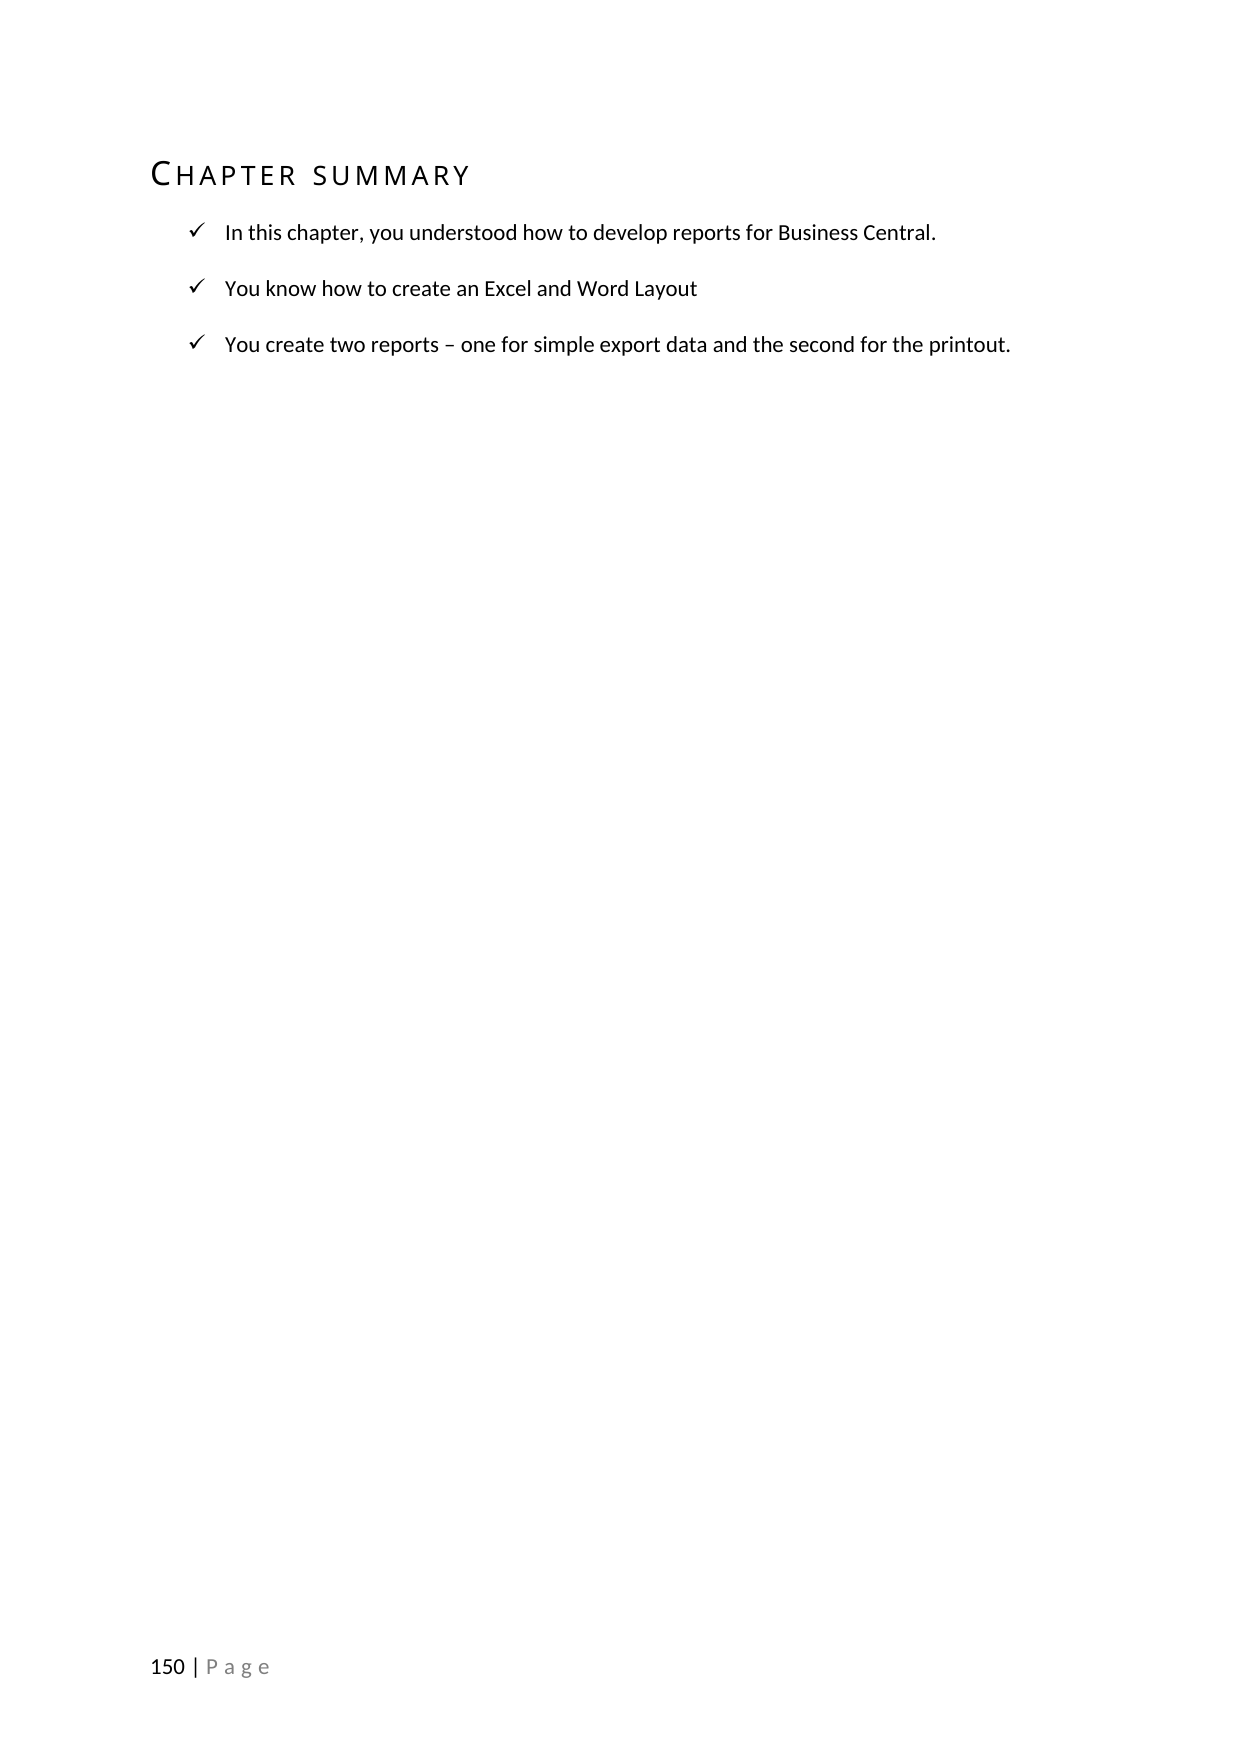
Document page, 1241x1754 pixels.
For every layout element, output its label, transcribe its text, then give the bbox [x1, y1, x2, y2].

list You know how to create an Excel and Word Layout [187, 274, 1090, 302]
subtitle Chapter summary [150, 150, 1090, 195]
list In this chapter, you understood how to develop reports for Business Central. [187, 218, 1090, 246]
list You create two reports – one for simple export data and the second for the printout. [187, 330, 1090, 358]
